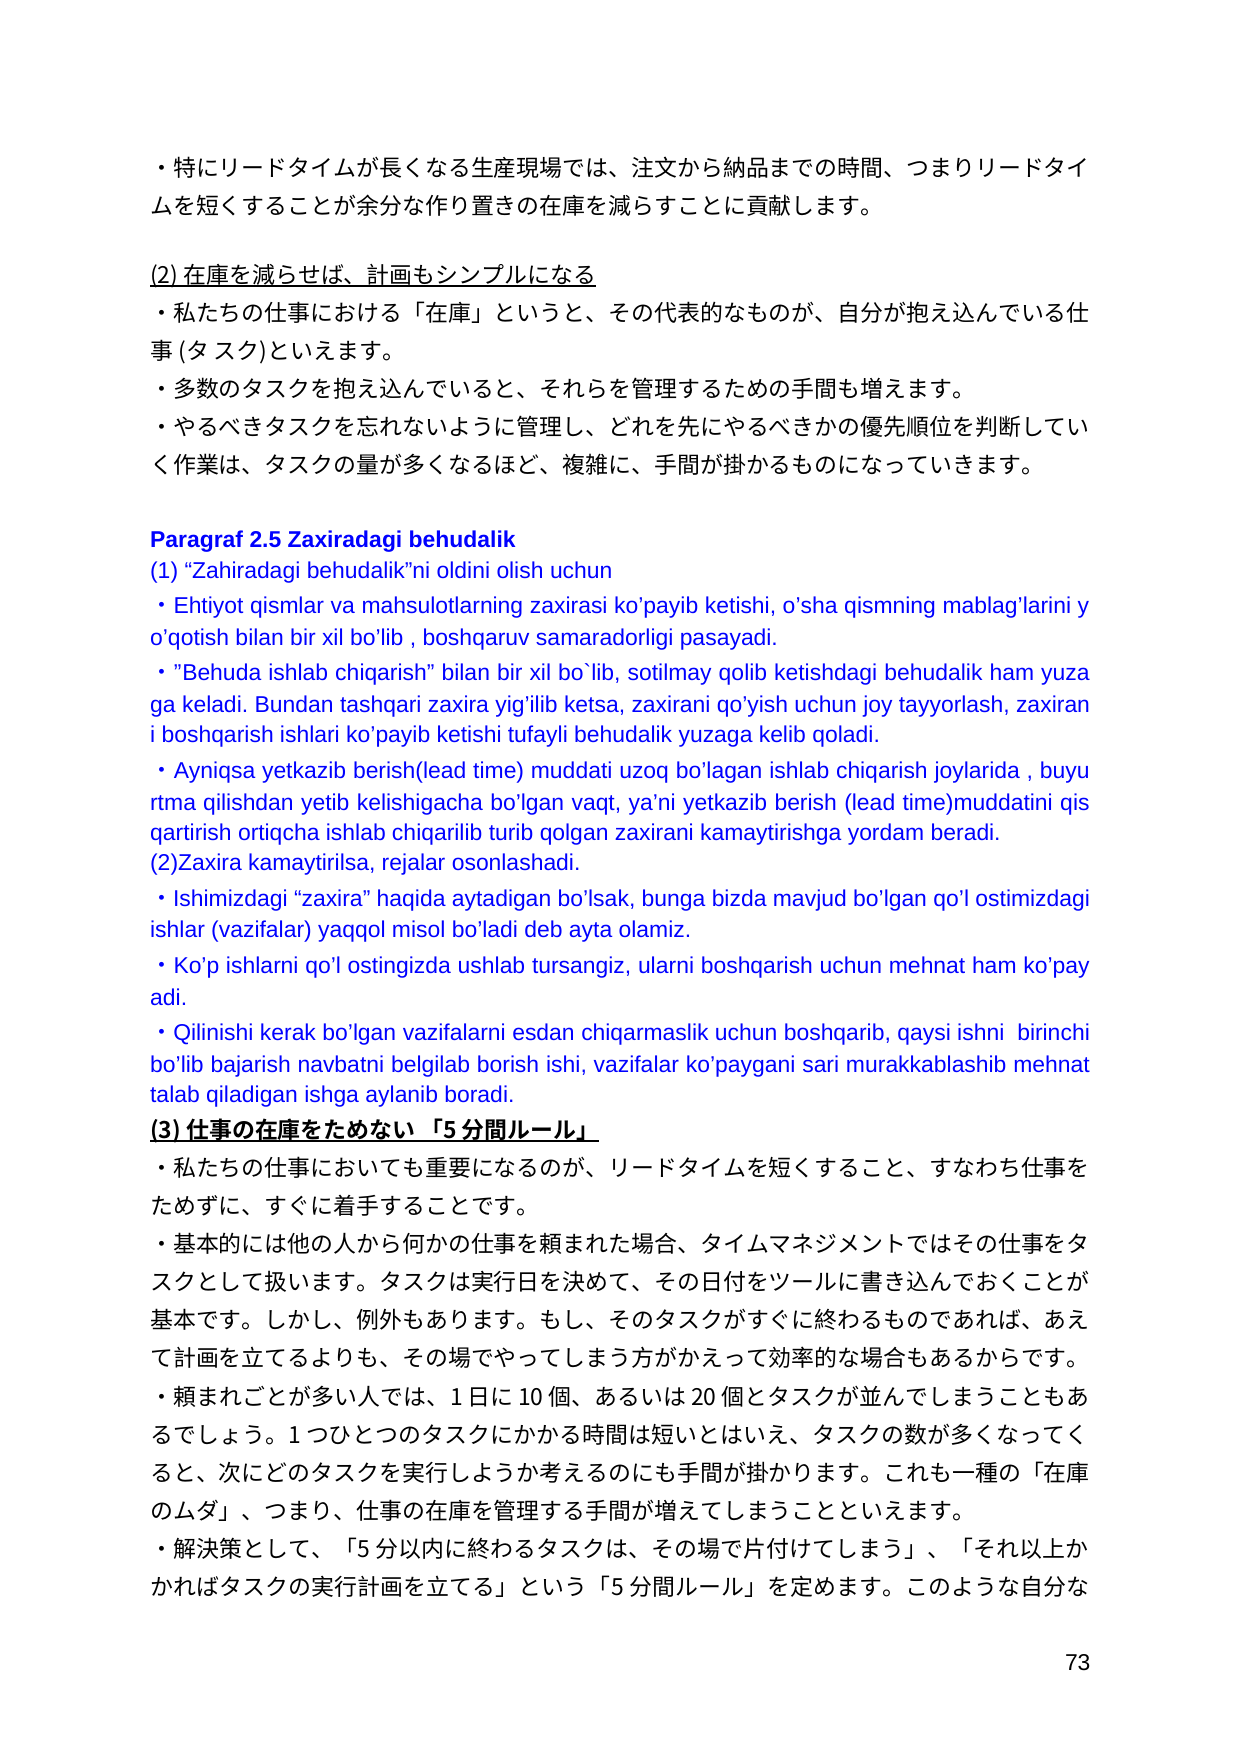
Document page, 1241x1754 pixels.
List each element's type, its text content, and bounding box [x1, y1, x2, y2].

text ・頼まれごとが多い人では、1日に10個、あるいは20個とタスクが並んでしまうこともあるでしょう。1つひとつのタスクにかかる時間は短いとはいえ、タスクの数が多くなってくると、次にどのタスクを実行しようか考えるのにも手間が掛かります。これも一種の「在庫のムダ」、つまり、仕事の在庫を管理する手間が増えてしまうことといえます。 [150, 1378, 1090, 1526]
text (2)Zaxira kamaytirilsa, rejalar osonlashadi. [150, 849, 1090, 876]
text ・Qilinishi kerak bo’lgan vazifalarni esdan chiqarmaslik uchun boshqarib, qaysi ishni birinchi bo’lib bajarish navbatni belgilab borish ishi, vazifalar ko’paygani sari murakkablashib mehnat talab qiladigan ishga aylanib boradi. [150, 1014, 1090, 1108]
text ・やるべきタスクを忘れないように管理し、どれを先にやるべきかの優先順位を判断していく作業は、タスクの量が多くなるほど、複雑に、手間が掛かるものになっていきます。 [150, 409, 1090, 480]
text ・Ayniqsa yetkazib berish(lead time) muddati uzoq bo’lagan ishlab chiqarish joylarida , buyurtma qilishdan yetib kelishigacha bo’lgan vaqt, ya’ni yetkazib berish (lead time)muddatini qisqartirish ortiqcha ishlab chiqarilib turib qolgan zaxirani kamaytirishga yordam beradi. [150, 752, 1090, 845]
text (1) “Zahiradagi behudalik”ni oldini olish uchun [150, 557, 1090, 583]
text (3) 仕事の在庫をためない 「5分間ルール」 [150, 1111, 1090, 1145]
text ・Ishimizdagi “zaxira” haqida aytadigan bo’lsak, bunga bizda mavjud bo’lgan qo’l ostimizdagi ishlar (vazifalar) yaqqol misol bo’ladi deb ayta olamiz. [150, 879, 1090, 943]
text ・特にリードタイムが長くなる生産現場では、注文から納品までの時間、つまりリードタイムを短くすることが余分な作り置きの在庫を減らすことに貢献します。 [150, 150, 1090, 221]
text ・”Behuda ishlab chiqarish” bilan bir xil bo`lib, sotilmay qolib ketishdagi behudalik ham yuzaga keladi. Bundan tashqari zaxira yig’ilib ketsa, zaxirani qo’yish uchun joy tayyorlash, zaxirani boshqarish ishlari ko’payib ketishi tufayli behudalik yuzaga kelib qoladi. [150, 654, 1090, 748]
text ・Ehtiyot qismlar va mahsulotlarning zaxirasi ko’payib ketishi, o’sha qismning mablag’larini yo’qotish bilan bir xil bo’lib , boshqaruv samaradorligi pasayadi. [150, 587, 1090, 650]
text ・私たちの仕事における「在庫」というと、その代表的なものが、自分が抱え込んでいる仕事 (タ スク)といえます。 [150, 294, 1090, 366]
text (2) 在庫を減らせば、計画もシンプルになる [150, 256, 1090, 290]
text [150, 1531, 1090, 1602]
text Paragraf 2.5 Zaxiradagi behudalik [150, 526, 1090, 553]
text ・多数のタスクを抱え込んでいると、それらを管理するための手間も増えます。 [150, 371, 1090, 404]
text ・Ko’p ishlarni qo’l ostingizda ushlab tursangiz, ularni boshqarish uchun mehnat ham ko’payadi. [150, 947, 1090, 1010]
text ・基本的には他の人から何かの仕事を頼まれた場合、タイムマネジメントではその仕事をタスクとして扱います。タスクは実行日を決めて、その日付をツールに書き込んでおくことが基本です。しかし、例外もあります。もし、そのタスクがすぐに終わるものであれば、あえて計画を立てるよりも、その場でやってしまう方がかえって効率的な場合もあるからです。 [150, 1226, 1090, 1373]
text ・私たちの仕事においても重要になるのが、リードタイムを短くすること、すなわち仕事をためずに、すぐに着手することです。 [150, 1149, 1090, 1221]
